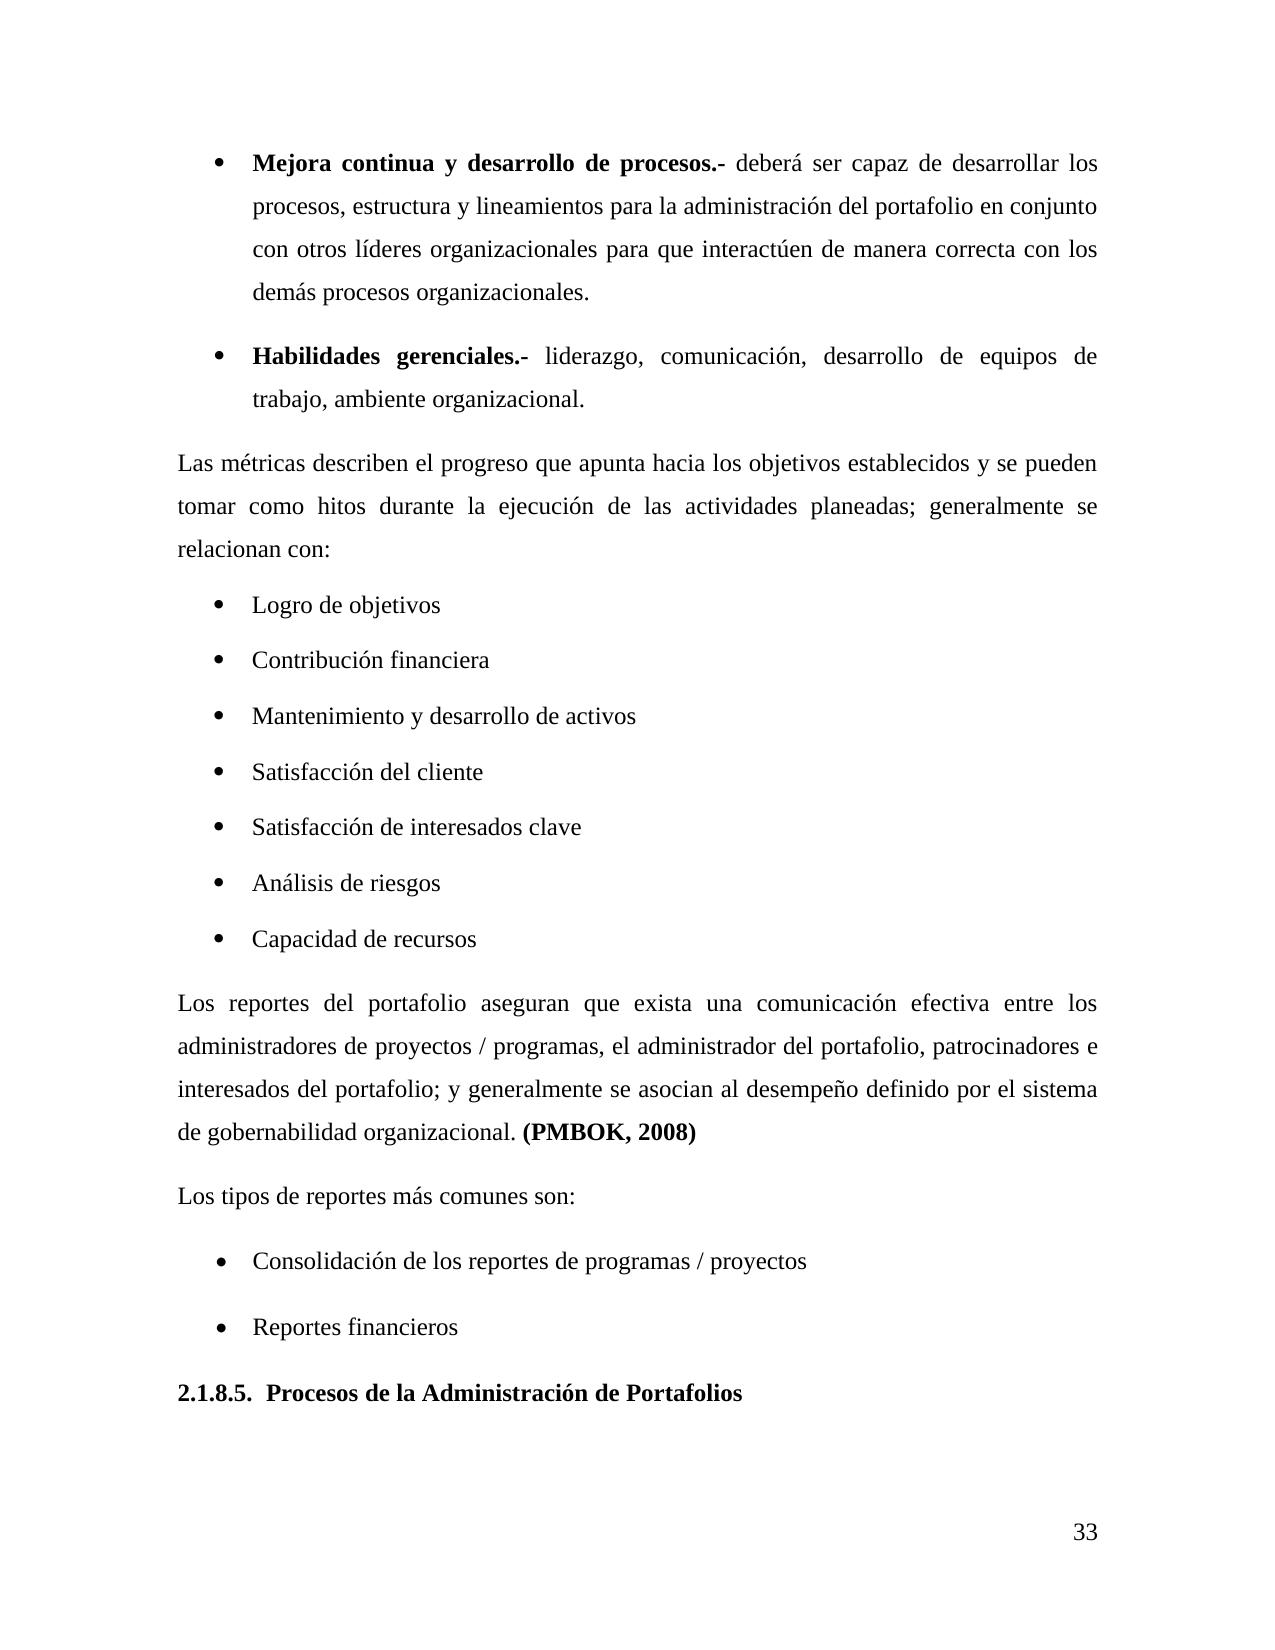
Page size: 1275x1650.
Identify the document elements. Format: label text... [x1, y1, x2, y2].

text Las métricas describen el progreso que apunta hacia los objetivos establecidos y se pueden tomar como hitos durante la ejecución de las actividades planeadas; generalmente se relacionan con: [177, 448, 1098, 563]
list Logro de objetivos [214, 590, 1098, 619]
list Capacidad de recursos [214, 924, 1098, 952]
list Satisfacción de interesados clave [214, 812, 1098, 841]
list Habilidades gerenciales.- liderazgo, comunicación, desarrollo de equipos de trabajo, ambiente organizacional. [215, 341, 1098, 413]
list Consolidación de los reportes de programas / proyectos [215, 1245, 1098, 1276]
list Satisfacción del cliente [214, 757, 1098, 786]
list Análisis de riesgos [214, 868, 1098, 897]
list Mantenimiento y desarrollo de activos [214, 701, 1098, 730]
list Mejora continua y desarrollo de procesos.- deberá ser capaz de desarrollar los procesos, estructura y lineamientos para la administración del portafolio en conjunto con otros líderes organizacionales para que interactúen de manera correcta con los demás procesos organizacionales. [215, 148, 1098, 306]
list Procesos de la Administración de Portafolios [177, 1378, 1098, 1407]
list Reportes financieros [215, 1312, 1098, 1342]
list Contribución financiera [214, 646, 1098, 674]
text Los tipos de reportes más comunes son: [177, 1181, 1098, 1210]
text Los reportes del portafolio aseguran que exista una comunicación efectiva entre los administradores de proyectos / programas, el administrador del portafolio, patrocinadores e interesados del portafolio; y generalmente se asocian al desempeño definido por el sistema de gobernabilidad organizacional. (PMBOK, 2008) [177, 988, 1098, 1146]
